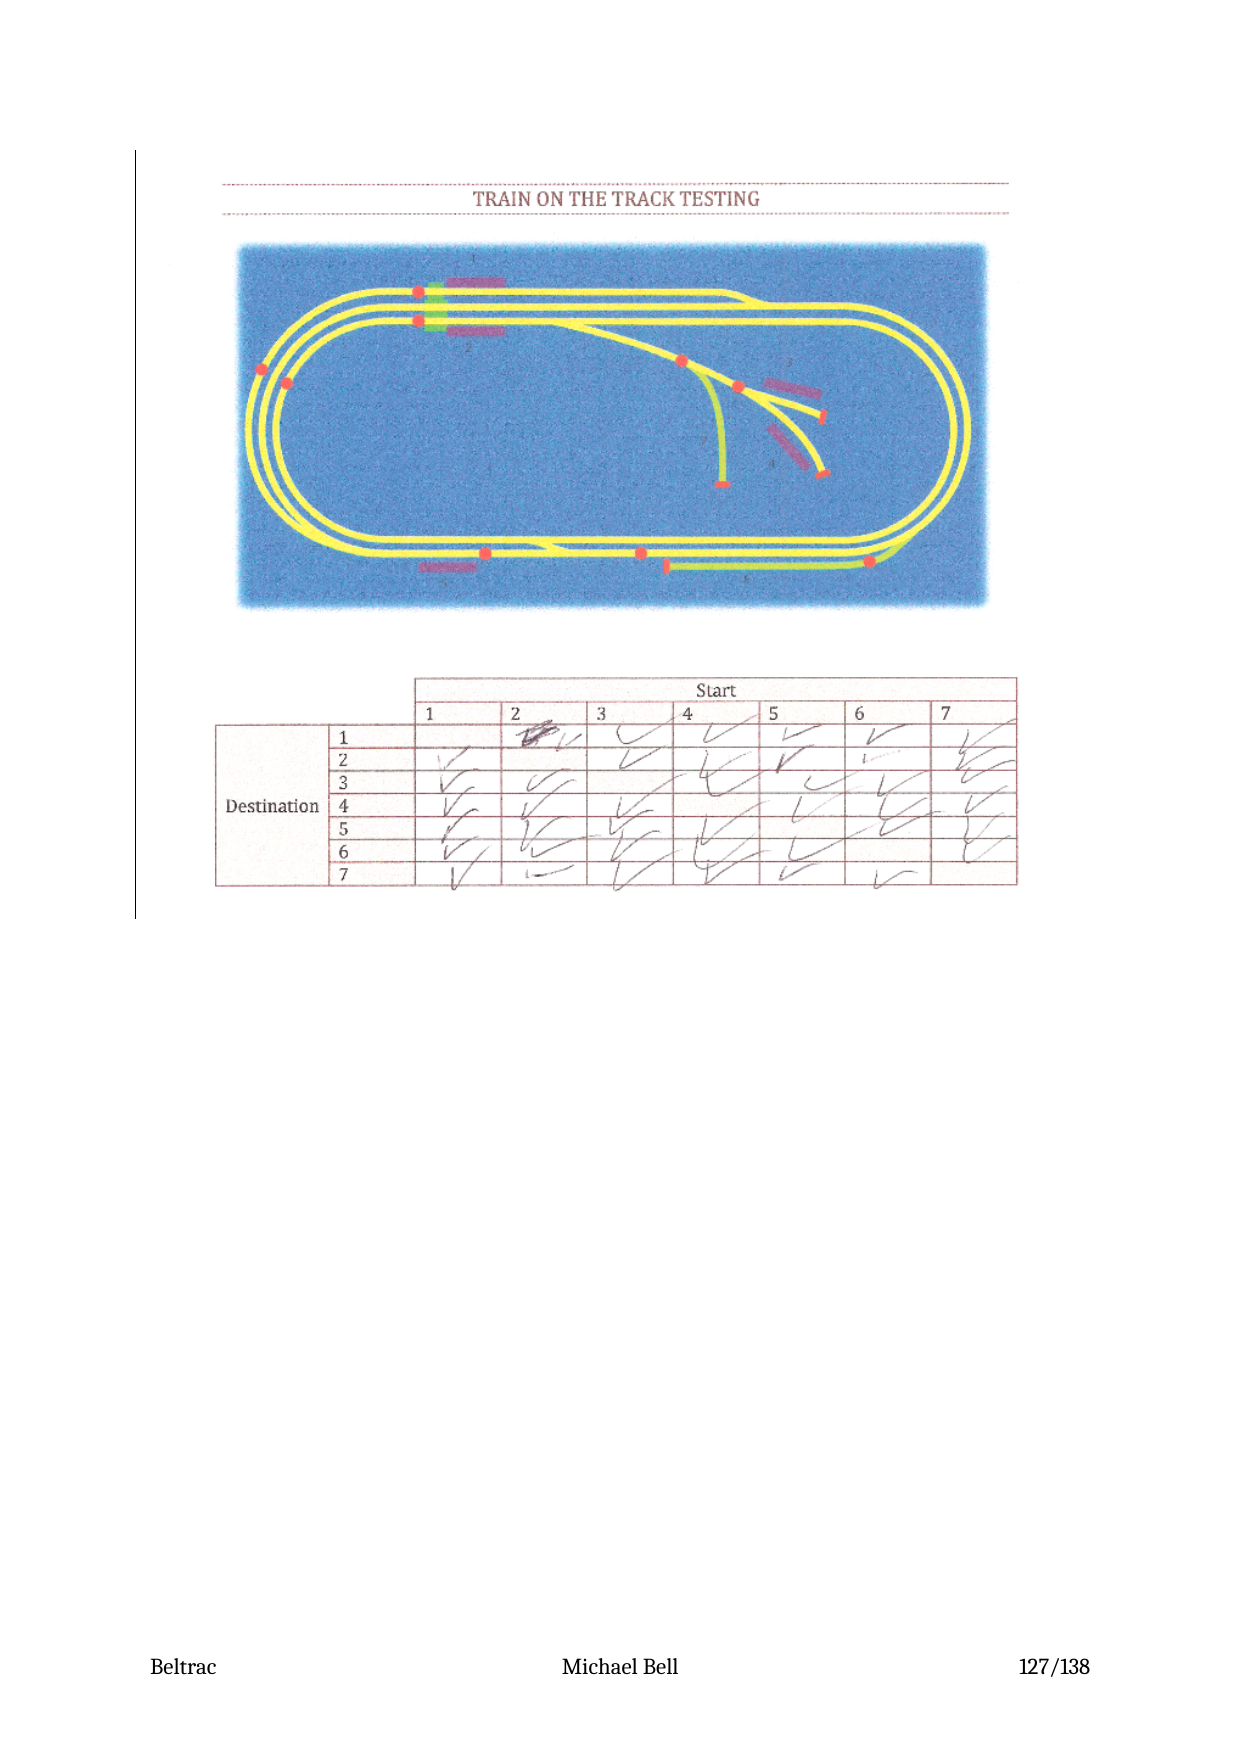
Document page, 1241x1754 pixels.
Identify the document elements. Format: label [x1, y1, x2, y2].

picture [150, 150, 1047, 919]
